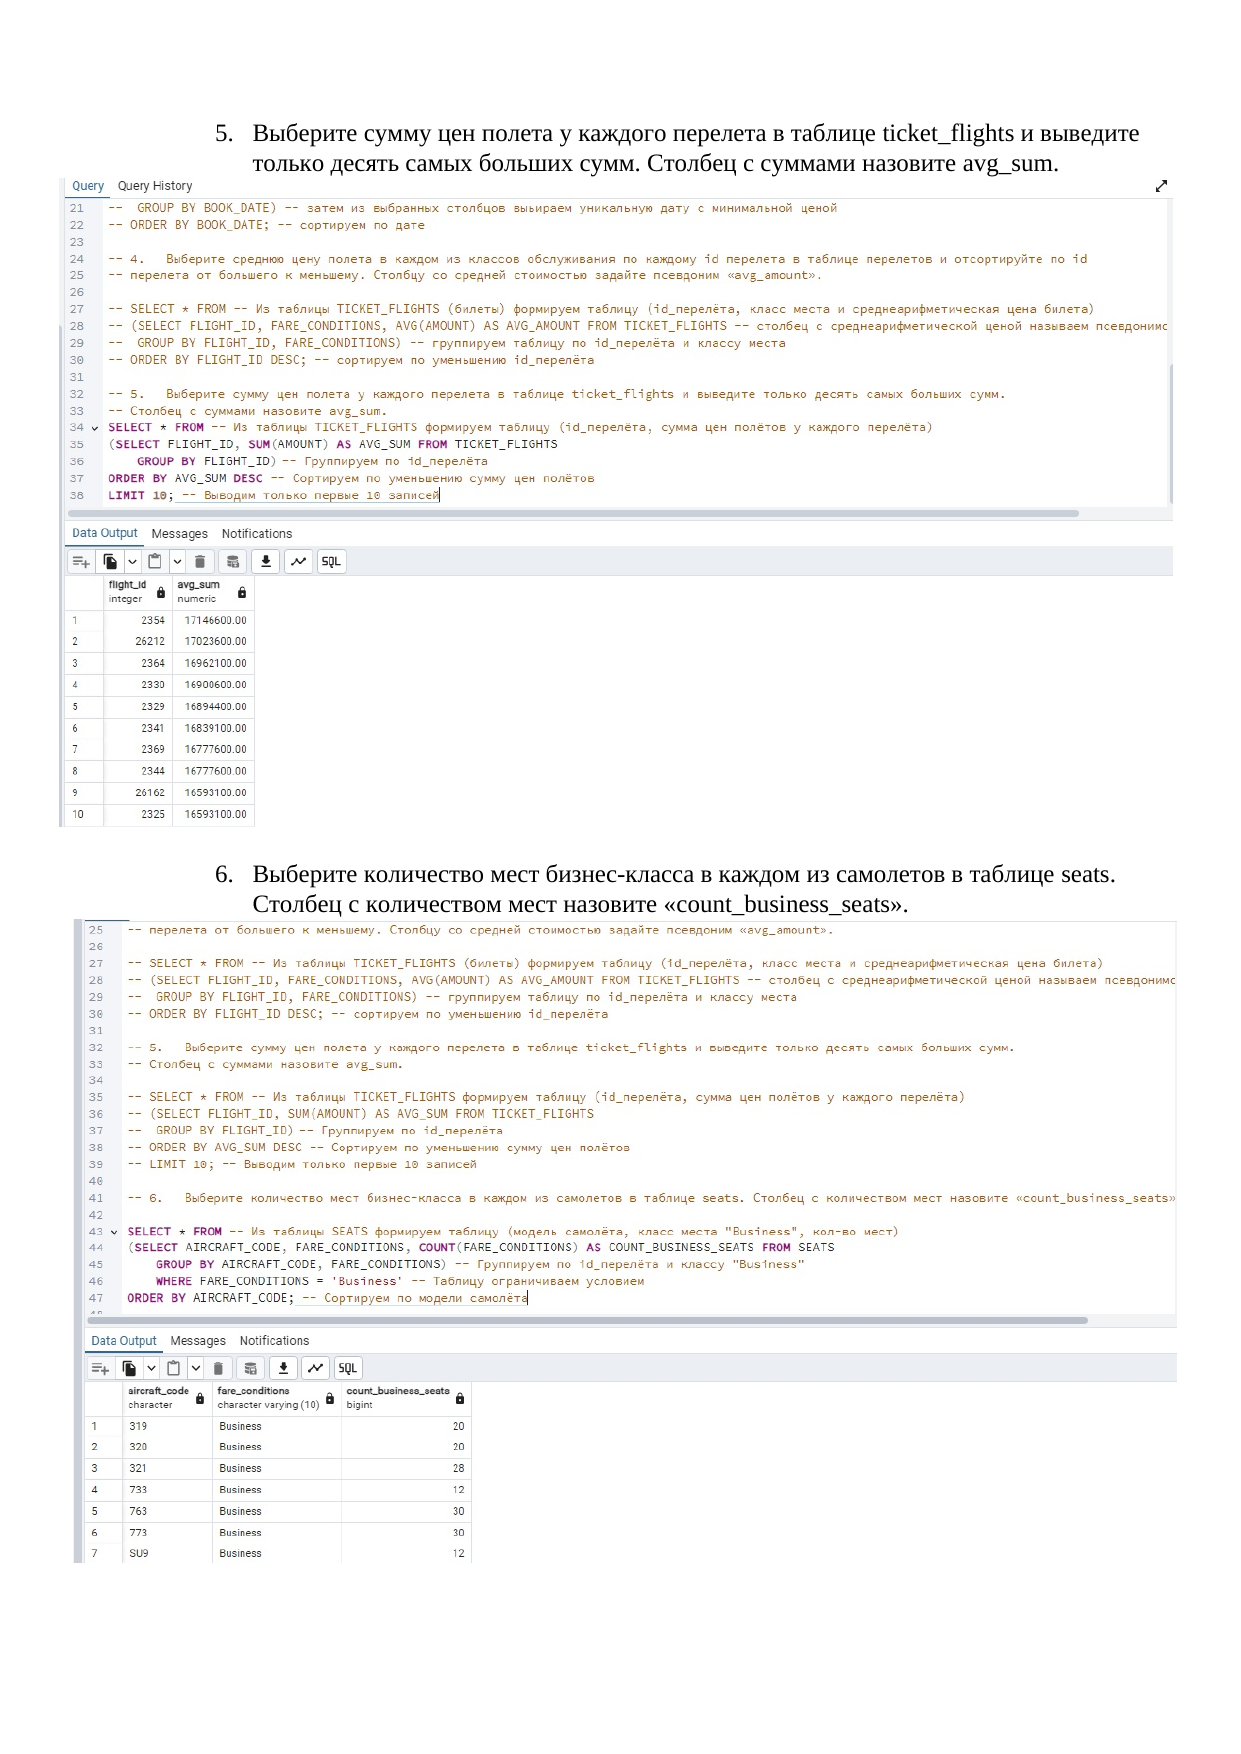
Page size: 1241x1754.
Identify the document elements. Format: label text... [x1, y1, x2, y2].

picture [59, 178, 1174, 827]
list Выберите сумму цен полета у каждого перелета в таблице ticket_flights и выведите только десять самых больших сумм. Столбец с суммами назовите avg_sum. [215, 118, 1152, 177]
list Выберите количество мест бизнес-класса в каждом из самолетов в таблице seats. Столбец с количеством мест назовите «count_business_seats». [215, 859, 1152, 918]
picture [73, 919, 1177, 1564]
